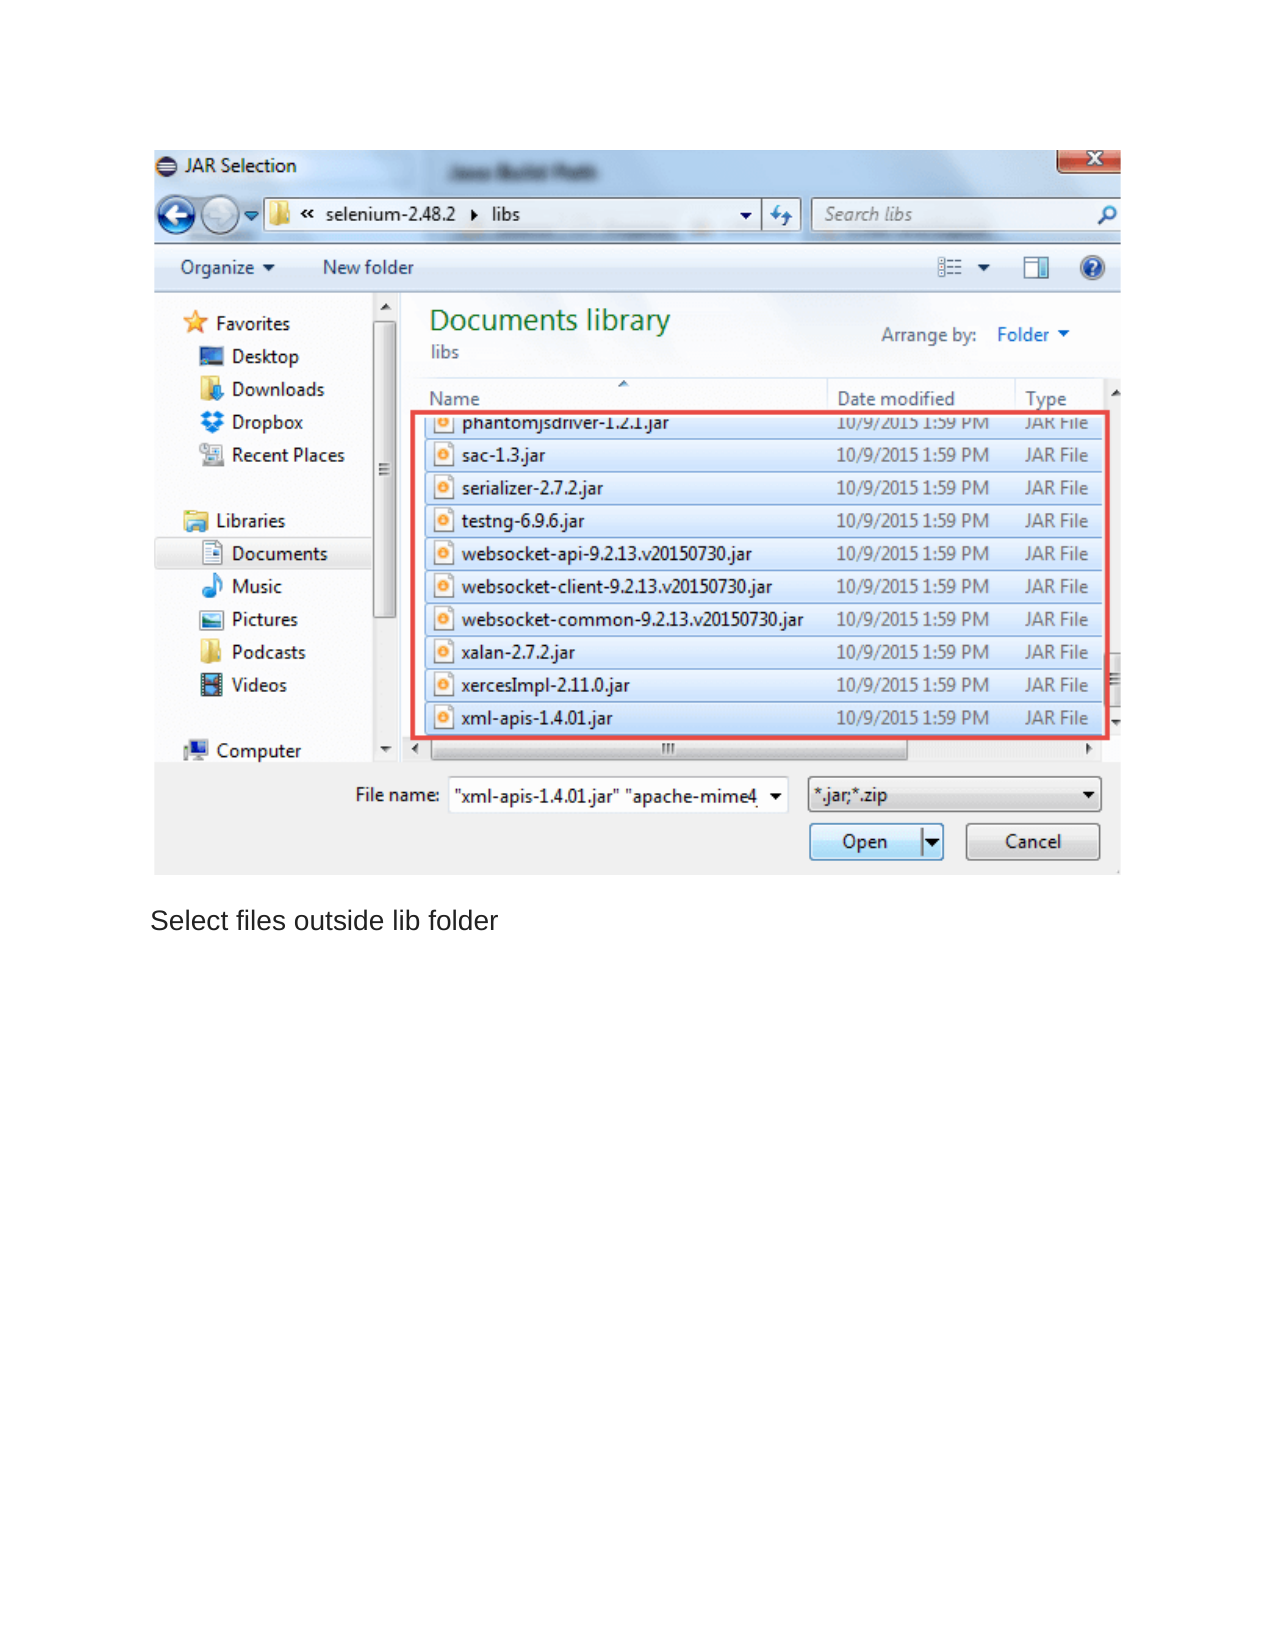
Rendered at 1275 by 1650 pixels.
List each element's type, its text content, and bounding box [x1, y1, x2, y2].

picture [154, 150, 1121, 875]
text Select files outside lib folder [150, 904, 1125, 937]
